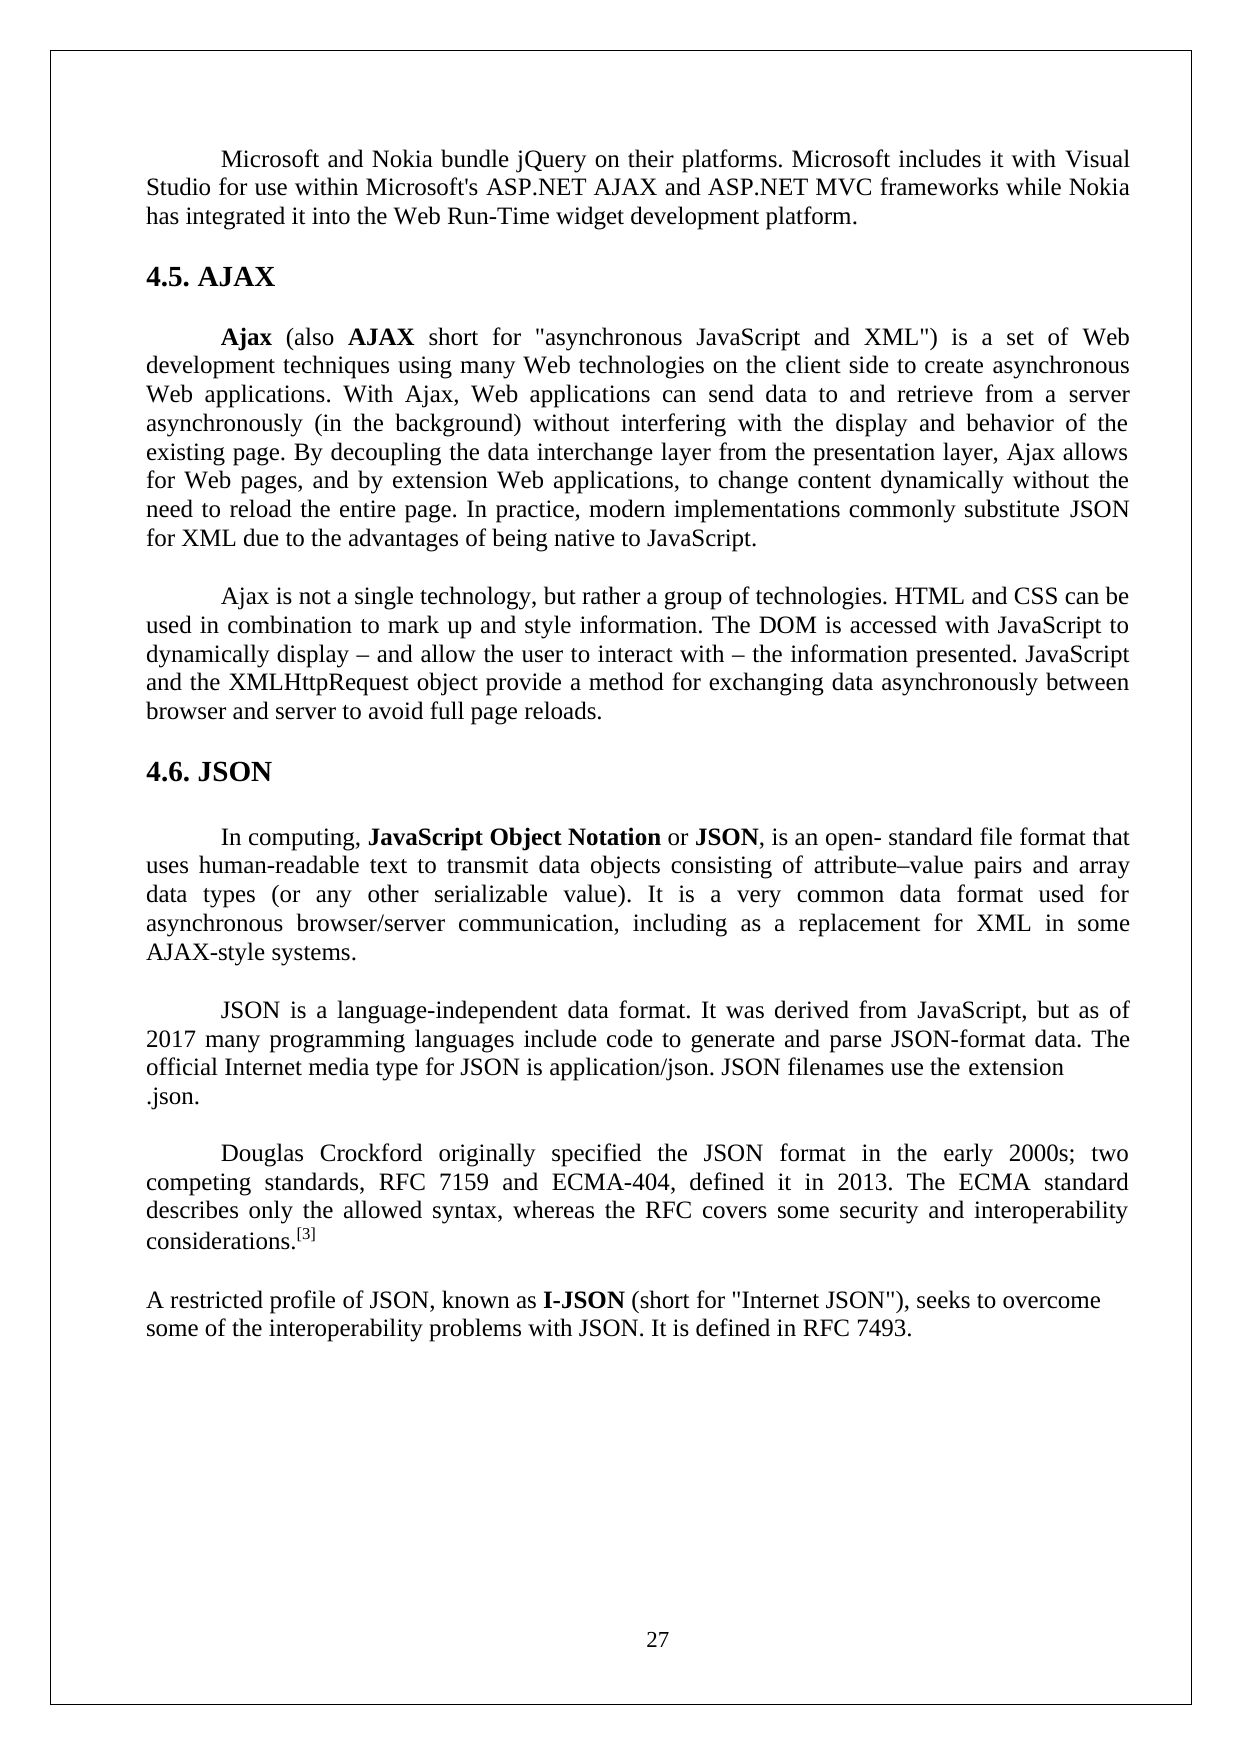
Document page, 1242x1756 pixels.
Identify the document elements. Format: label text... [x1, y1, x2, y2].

text JSON is a language-independent data format. It was derived from JavaScript, but as of 2017 many programming languages include code to generate and parse JSON-format data. The official Internet media type for JSON is application/json. JSON filenames use the extension [146, 995, 1130, 1081]
text Douglas Crockford originally specified the JSON format in the early 2000s; two competing standards, RFC 7159 and ECMA-404, defined it in 2013. The ECMA standard describes only the allowed syntax, whereas the RFC covers some security and interoperability considerations.[3] [146, 1139, 1130, 1255]
text Ajax (also AJAX short for "asynchronous JavaScript and XML") is a set of Web development techniques using many Web technologies on the client side to create asynchronous Web applications. With Ajax, Web applications can send data to and retrieve from a server asynchronously (in the background) without interfering with the display and behavior of the existing page. By decoupling the data interchange layer from the presentation layer, Ajax allows for Web pages, and by extension Web applications, to change content dynamically without the need to reload the entire page. In practice, modern implementations commonly substitute JSON for XML due to the advantages of being native to JavaScript. [146, 322, 1130, 552]
subtitle AJAX [146, 259, 1158, 292]
text Ajax is not a single technology, but rather a group of technologies. HTML and CSS can be used in combination to mark up and style information. The DOM is accessed with JavaScript to dynamically display – and allow the user to interact with – the information presented. JavaScript and the XMLHttpRequest object provide a method for exchanging data asynchronously between browser and server to avoid full page reloads. [146, 581, 1130, 725]
text Microsoft and Nokia bundle jQuery on their platforms. Microsoft includes it with Visual Studio for use within Microsoft's ASP.NET AJAX and ASP.NET MVC frameworks while Nokia has integrated it into the Web Run-Time widget development platform. [146, 144, 1130, 230]
subtitle JSON [146, 754, 1158, 787]
text .json. [146, 1081, 1158, 1110]
text A restricted profile of JSON, known as I-JSON (short for "Internet JSON"), seeks to overcome some of the interoperability problems with JSON. It is defined in RFC 7493. [146, 1285, 1158, 1342]
text In computing, JavaScript Object Notation or JSON, is an open- standard file format that uses human-readable text to transmit data objects consisting of attribute–value pairs and array data types (or any other serializable value). It is a very common data format used for asynchronous browser/server communication, including as a replacement for XML in some AJAX-style systems. [146, 822, 1130, 966]
